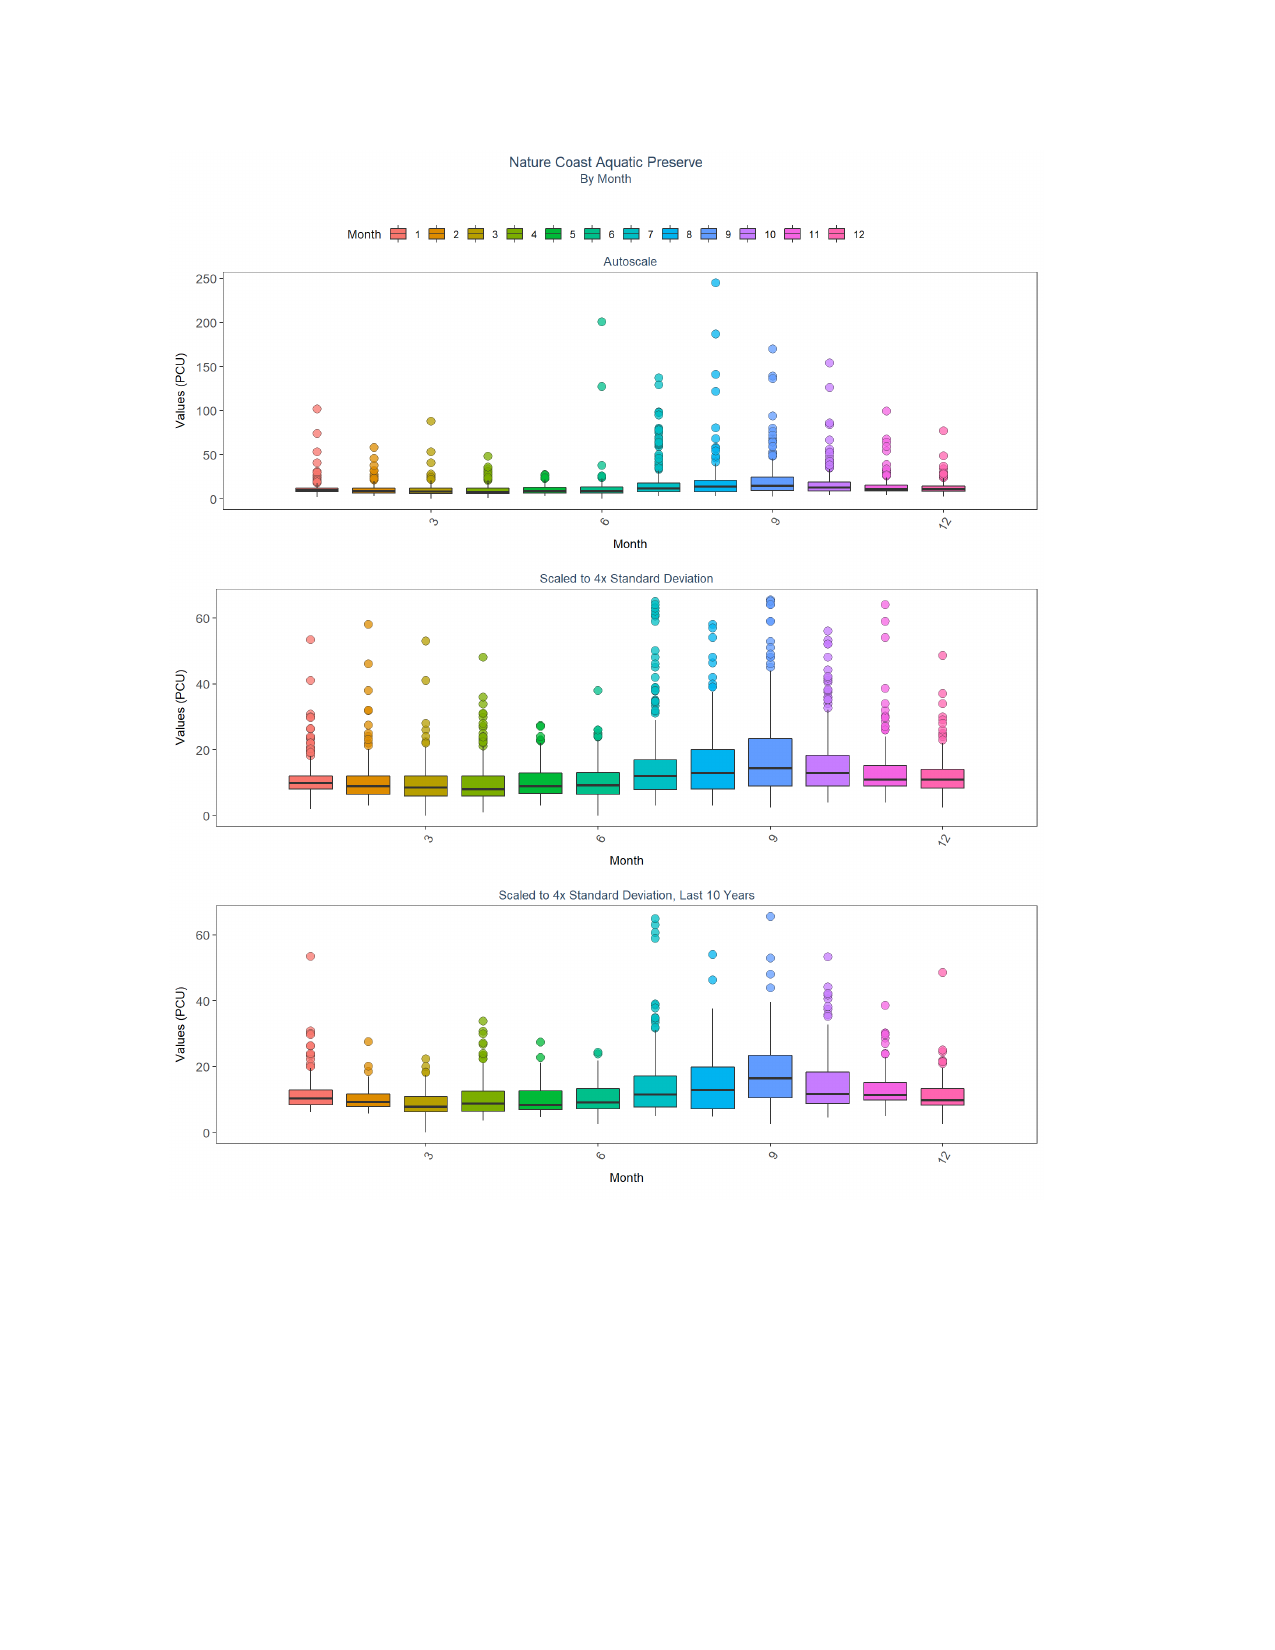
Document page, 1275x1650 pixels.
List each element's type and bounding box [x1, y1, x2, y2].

picture [168, 150, 1044, 1200]
